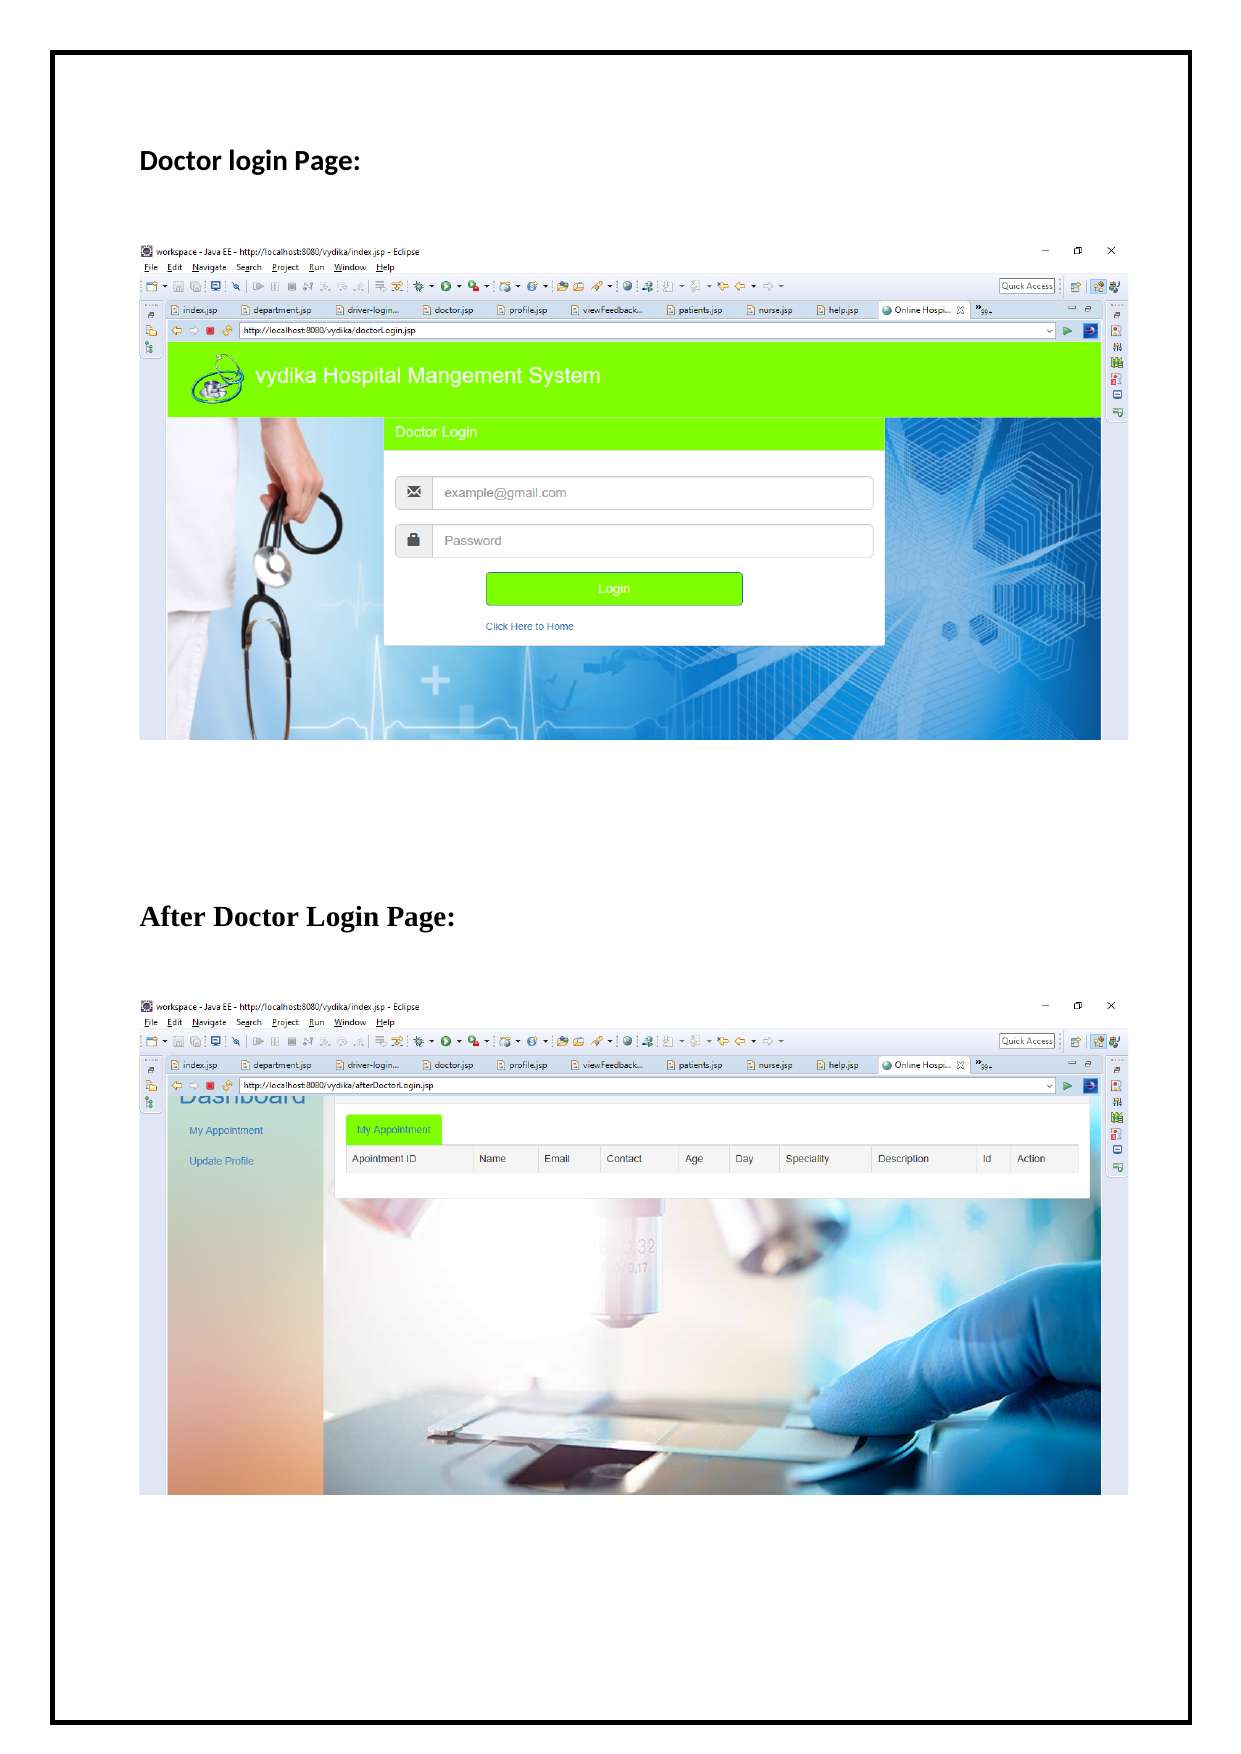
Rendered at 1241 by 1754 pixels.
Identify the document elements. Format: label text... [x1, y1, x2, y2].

text After Doctor Login Page: [139, 899, 1128, 933]
picture [1055, 1450, 1069, 1455]
text Doctor login Page: [139, 142, 1128, 177]
picture [139, 998, 1129, 1495]
picture [139, 243, 1129, 740]
